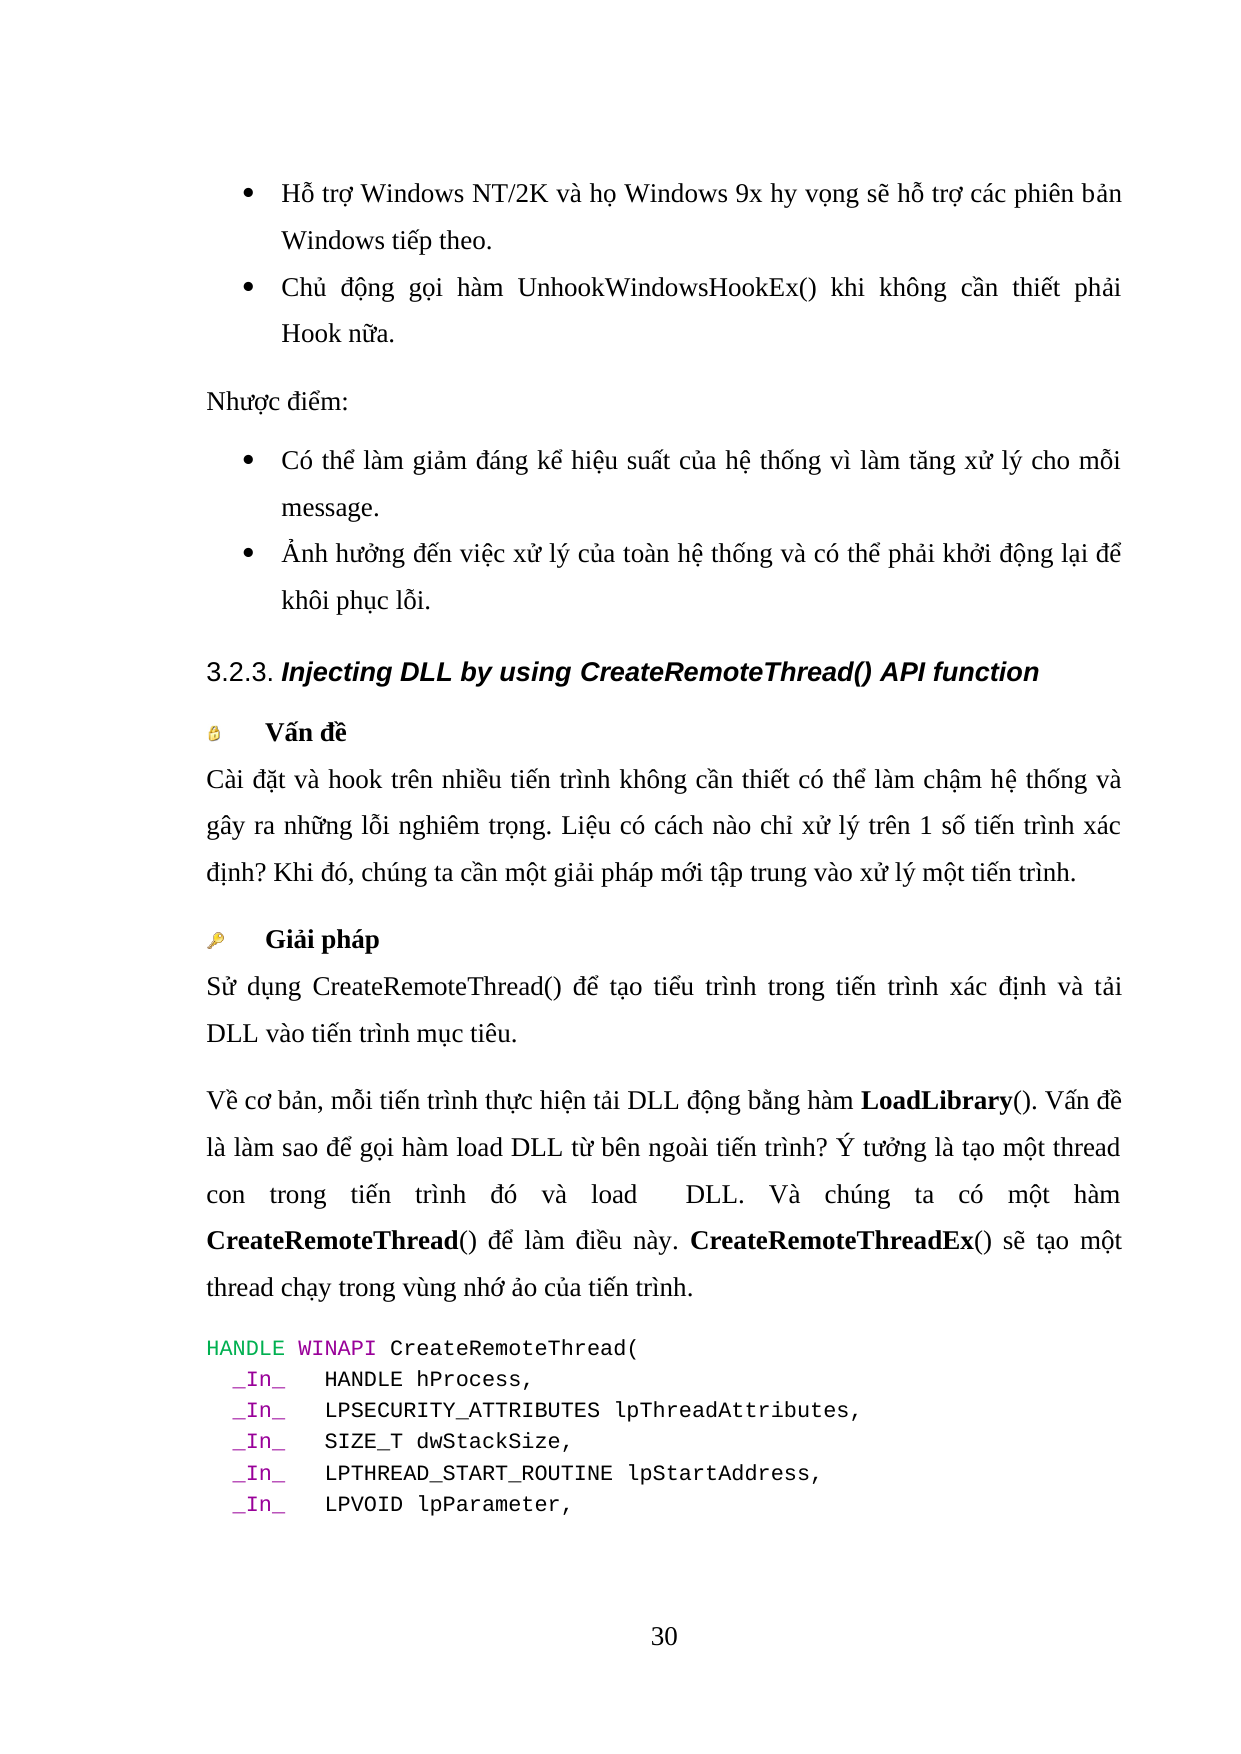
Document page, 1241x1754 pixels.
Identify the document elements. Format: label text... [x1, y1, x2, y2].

text Nhược điểm: [206, 385, 1122, 416]
subtitle Injecting DLL by using CreateRemoteThread() API function [206, 656, 572, 688]
list Hỗ trợ Windows NT/2K và họ Windows 9x hy vọng sẽ hỗ trợ các phiên bản Windows tiếp theo. [244, 177, 1122, 255]
list Sử dụng CreateRemoteThread() để tạo tiểu trình trong tiến trình xác định và tải DLL vào tiến trình mục tiêu. [206, 970, 1122, 1048]
text Giải pháp [206, 923, 1122, 955]
subtitle Injecting DLL by using CreateRemoteThread() API function [880, 656, 1122, 688]
text _In_ LPSECURITY_ATTRIBUTES lpThreadAttributes, [206, 1393, 1122, 1424]
text Về cơ bản, mỗi tiến trình thực hiện tải DLL động bằng hàm LoadLibrary(). Vấn đề là làm sao để gọi hàm load DLL từ bên ngoài tiến trình? Ý tưởng là tạo một thread con trong tiến trình đó và load DLL. Và chúng ta có một hàm CreateRemoteThread() để làm điều này. CreateRemoteThreadEx() sẽ tạo một thread chạy trong vùng nhớ ảo của tiến trình. [206, 1084, 1122, 1302]
picture [207, 932, 224, 949]
picture [207, 724, 221, 742]
list Ảnh hưởng đến việc xử lý của toàn hệ thống và có thể phải khởi động lại để khôi phục lỗi. [244, 537, 1122, 615]
text Vấn đề [206, 716, 1122, 747]
subtitle Injecting DLL by using CreateRemoteThread() API function [572, 656, 880, 688]
text HANDLE WINAPI CreateRemoteThread( [206, 1330, 1122, 1361]
text _In_ LPTHREAD_START_ROUTINE lpStartAddress, [206, 1455, 1122, 1486]
text _In_ LPVOID lpParameter, [206, 1486, 1122, 1518]
list Có thể làm giảm đáng kể hiệu suất của hệ thống vì làm tăng xử lý cho mỗi message. [244, 444, 1122, 522]
list Cài đặt và hook trên nhiều tiến trình không cần thiết có thể làm chậm hệ thống và gây ra những lỗi nghiêm trọng. Liệu có cách nào chỉ xử lý trên 1 số tiến trình xác định? Khi đó, chúng ta cần một giải pháp mới tập trung vào xử lý một tiến trình. [206, 763, 1122, 887]
text _In_ SIZE_T dwStackSize, [206, 1424, 1122, 1455]
list Chủ động gọi hàm UnhookWindowsHookEx() khi không cần thiết phải Hook nữa. [244, 271, 1122, 348]
text _In_ HANDLE hProcess, [206, 1361, 1122, 1393]
